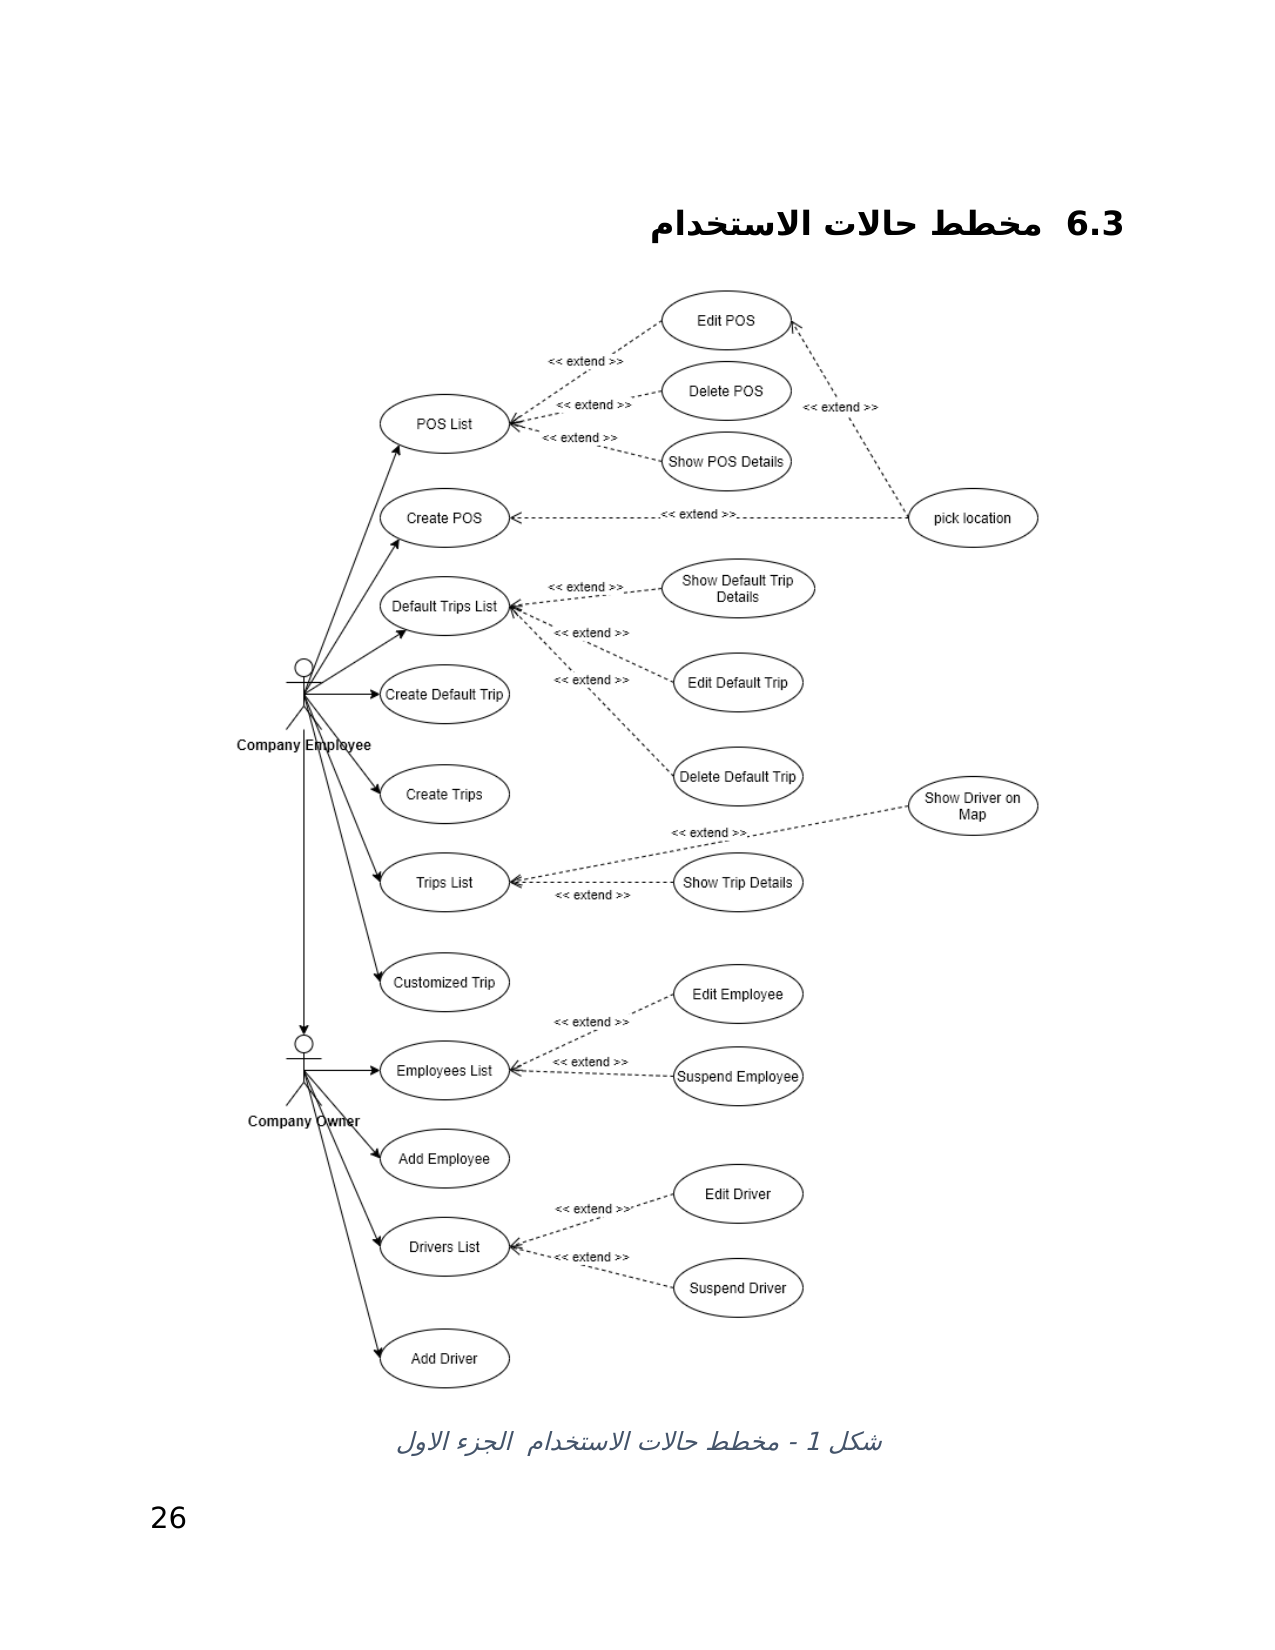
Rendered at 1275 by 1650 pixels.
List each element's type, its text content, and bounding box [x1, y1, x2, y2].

text شكل - مخطط حالات الاستخدام الجزء الاول [150, 1427, 1125, 1456]
picture [213, 268, 1062, 1412]
title 6.3 مخطط حالات الاستخدام [150, 204, 1125, 243]
